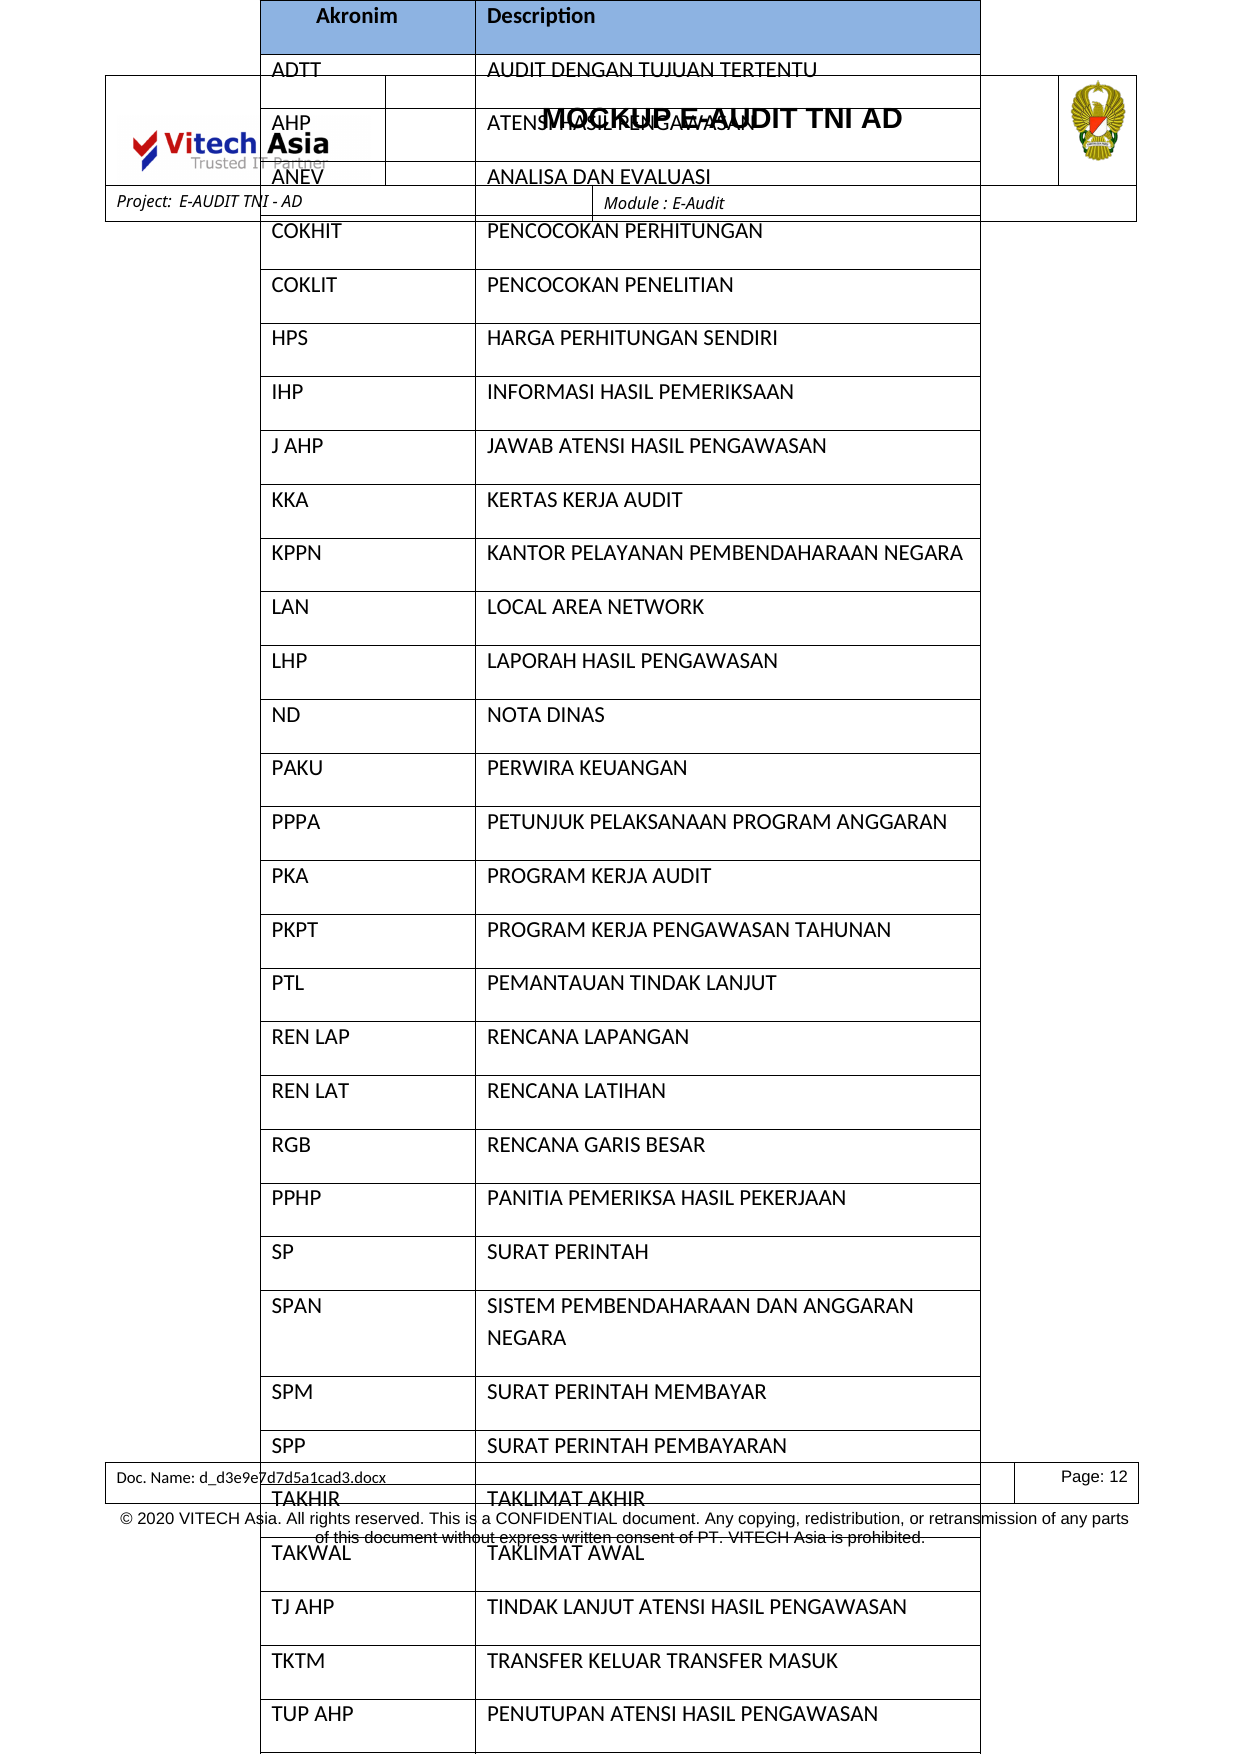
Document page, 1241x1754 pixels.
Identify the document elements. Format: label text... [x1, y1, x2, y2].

table_cell RENCANA GARIS BESAR [476, 1130, 980, 1182]
table_cell COKHIT [261, 216, 475, 269]
table_cell REN LAT [261, 1076, 475, 1129]
table_cell TAKHIR [261, 1485, 475, 1537]
table_cell LAN [261, 592, 475, 645]
table_cell KANTOR PELAYANAN PEMBENDAHARAAN NEGARA [476, 539, 980, 591]
picture [1063, 77, 1132, 164]
table_cell SP [261, 1237, 475, 1290]
table_header Description [476, 1, 980, 54]
table_cell PENUTUPAN ATENSI HASIL PENGAWASAN [476, 1700, 980, 1752]
table_cell PKPT [261, 915, 475, 967]
table_cell PTL [261, 969, 475, 1021]
table_cell SPAN [261, 1291, 475, 1376]
table_cell HARGA PERHITUNGAN SENDIRI [476, 324, 980, 376]
table_cell KPPN [261, 539, 475, 591]
table_cell HPS [261, 324, 475, 376]
table_cell PPHP [261, 1184, 475, 1236]
table_cell TAKLIMAT AKHIR [476, 1485, 980, 1537]
table_cell RENCANA LAPANGAN [476, 1022, 980, 1075]
table_cell IHP [261, 377, 475, 430]
table_cell PERWIRA KEUANGAN [476, 754, 980, 806]
table_cell SPP [261, 1431, 475, 1483]
table_cell PENCOCOKAN PERHITUNGAN [476, 216, 980, 269]
table_cell TAKWAL [261, 1538, 475, 1591]
table_cell PKA [261, 861, 475, 914]
table_cell LAPORAH HASIL PENGAWASAN [476, 646, 980, 699]
table_cell TRANSFER KELUAR TRANSFER MASUK [476, 1646, 980, 1698]
table_cell INFORMASI HASIL PEMERIKSAAN [476, 377, 980, 430]
table_cell RENCANA LATIHAN [476, 1076, 980, 1129]
table_cell NOTA DINAS [476, 700, 980, 752]
table_header Akronim [261, 1, 475, 54]
table_cell JAWAB ATENSI HASIL PENGAWASAN [476, 431, 980, 484]
table_cell LHP [261, 646, 475, 699]
table_cell PROGRAM KERJA AUDIT [476, 861, 980, 914]
table_cell AUDIT DENGAN TUJUAN TERTENTU [476, 55, 980, 107]
table_cell LOCAL AREA NETWORK [476, 592, 980, 645]
table_cell ND [261, 700, 475, 752]
table_cell SISTEM PEMBENDAHARAAN DAN ANGGARAN NEGARA [476, 1291, 980, 1376]
table_cell SPM [261, 1377, 475, 1430]
table_cell PPPA [261, 807, 475, 860]
table_cell ANEV [261, 162, 475, 215]
table_cell AHP [261, 109, 475, 161]
table_cell KKA [261, 485, 475, 537]
table_cell SURAT PERINTAH MEMBAYAR [476, 1377, 980, 1430]
table_cell PAKU [261, 754, 475, 806]
table_cell PEMANTAUAN TINDAK LANJUT [476, 969, 980, 1021]
table_cell PROGRAM KERJA PENGAWASAN TAHUNAN [476, 915, 980, 967]
table_cell TINDAK LANJUT ATENSI HASIL PENGAWASAN [476, 1592, 980, 1645]
table_cell KERTAS KERJA AUDIT [476, 485, 980, 537]
picture [116, 115, 260, 185]
table_cell TAKLIMAT AWAL [476, 1538, 980, 1591]
table_cell J AHP [261, 431, 475, 484]
table_cell PETUNJUK PELAKSANAAN PROGRAM ANGGARAN [476, 807, 980, 860]
table_cell RGB [261, 1130, 475, 1182]
table_cell COKLIT [261, 270, 475, 322]
table_cell ATENSI HASIL PENGAWASAN [476, 109, 980, 161]
table_cell PENCOCOKAN PENELITIAN [476, 270, 980, 322]
table_cell SURAT PERINTAH PEMBAYARAN [476, 1431, 980, 1483]
table_cell SURAT PERINTAH [476, 1237, 980, 1290]
table_cell TKTM [261, 1646, 475, 1698]
table_cell PANITIA PEMERIKSA HASIL PEKERJAAN [476, 1184, 980, 1236]
table_cell TJ AHP [261, 1592, 475, 1645]
table_cell ANALISA DAN EVALUASI [476, 162, 980, 215]
table_cell ADTT [261, 55, 475, 107]
table_cell REN LAP [261, 1022, 475, 1075]
table_cell TUP AHP [261, 1700, 475, 1752]
